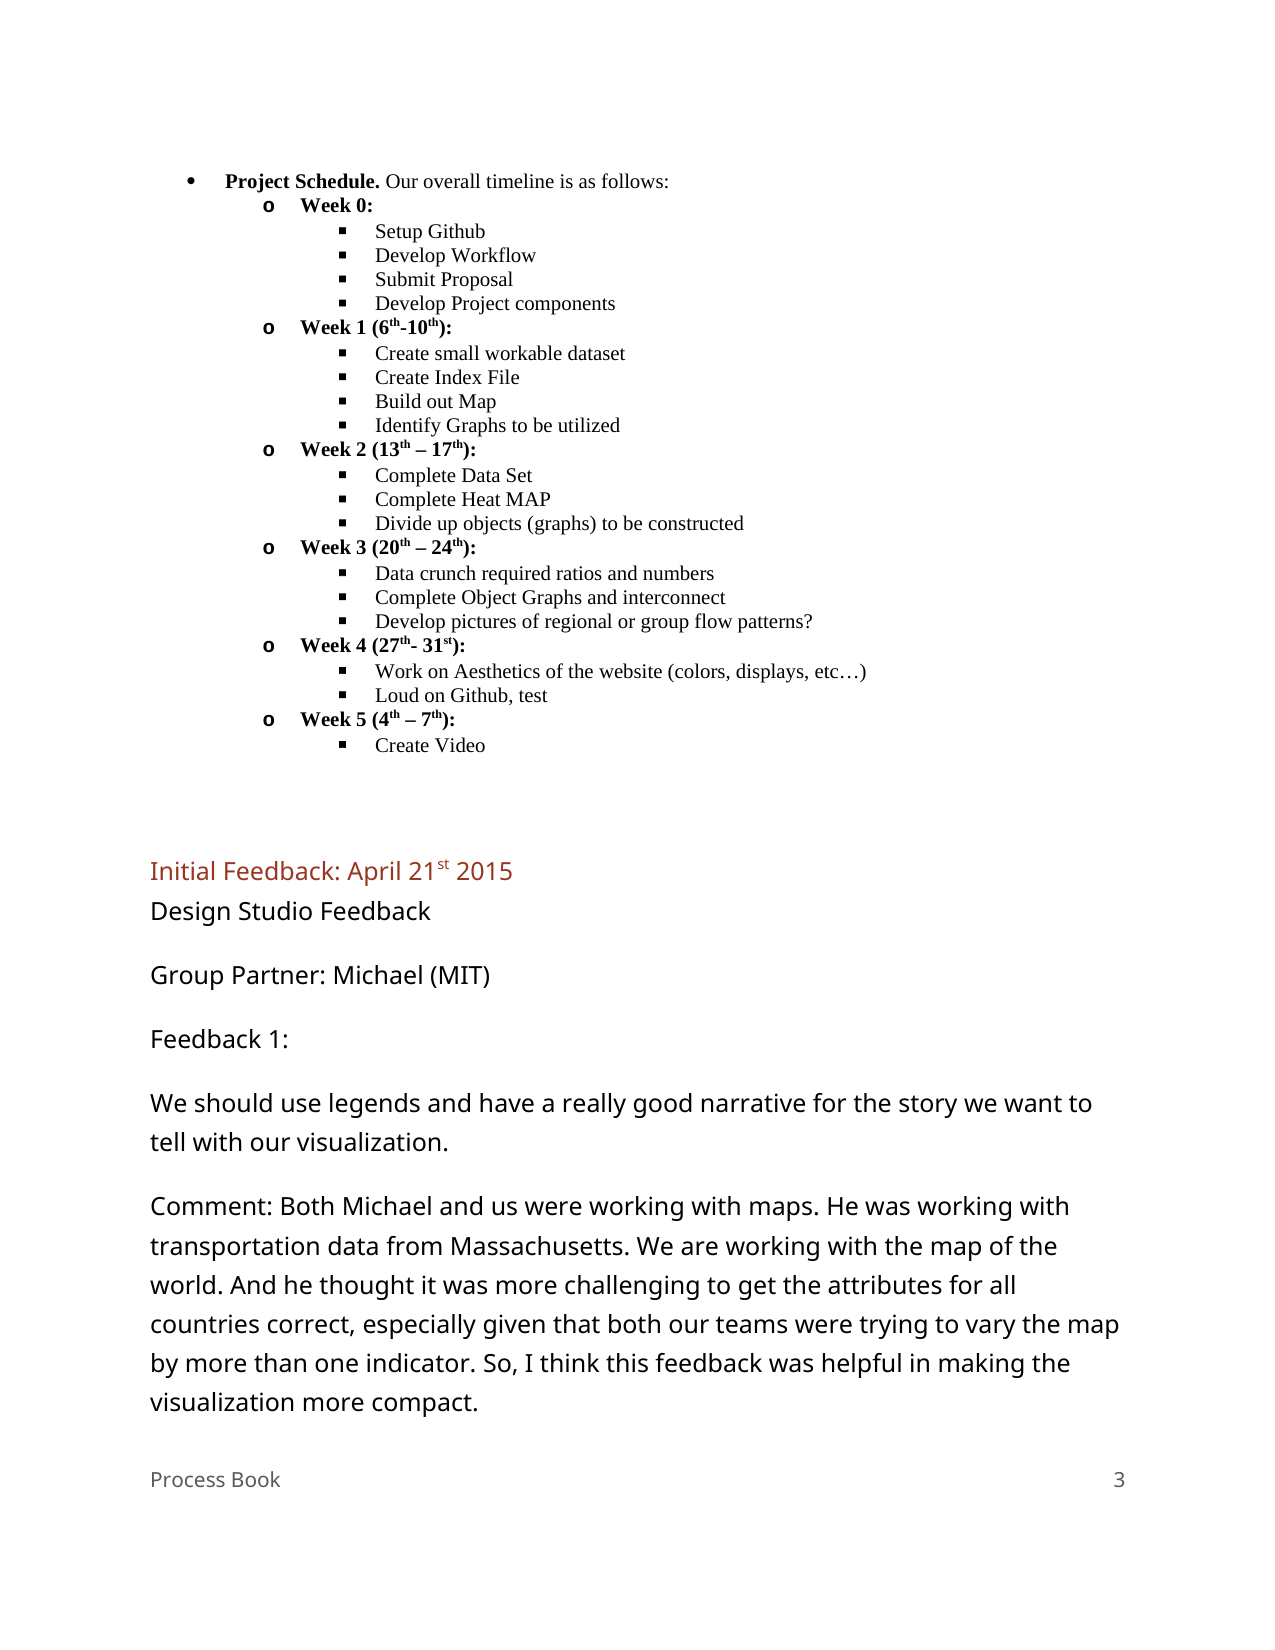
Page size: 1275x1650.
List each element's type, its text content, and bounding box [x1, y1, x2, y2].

list Week 2 (13th – 17th): [262, 437, 1125, 463]
text Feedback 1: [150, 1022, 1125, 1056]
list Complete Data Set [337, 463, 1125, 487]
subtitle Initial Feedback: April 21st 2015 [150, 854, 1125, 888]
list Create small workable dataset [337, 341, 1125, 365]
list Data crunch required ratios and numbers [337, 561, 1125, 585]
list Complete Heat MAP [337, 487, 1125, 511]
list Complete Object Graphs and interconnect [337, 585, 1125, 609]
list Week 0: [262, 193, 1125, 219]
list Divide up objects (graphs) to be constructed [337, 511, 1125, 535]
list Create Index File [337, 365, 1125, 389]
list Build out Map [337, 389, 1125, 413]
list Week 5 (4th – 7th): [262, 707, 1125, 732]
text Group Partner: Michael (MIT) [150, 957, 1125, 991]
list Submit Proposal [337, 267, 1125, 291]
list Week 1 (6th-10th): [262, 315, 1125, 341]
list Develop Project components [337, 291, 1125, 315]
text We should use legends and have a really good narrative for the story we want to tell with our visualization. [150, 1086, 1125, 1159]
list Week 3 (20th – 24th): [262, 535, 1125, 561]
list Identify Graphs to be utilized [337, 413, 1125, 437]
list Develop pictures of regional or group flow patterns? [337, 609, 1125, 633]
list Setup Github [337, 219, 1125, 243]
list Create Video [337, 732, 1125, 757]
list Develop Workflow [337, 243, 1125, 267]
text Design Studio Feedback [150, 893, 1125, 927]
list Project Schedule. Our overall timeline is as follows: [187, 169, 1125, 193]
list Work on Aesthetics of the website (colors, displays, etc…) [337, 659, 1125, 683]
list Loud on Github, test [337, 683, 1125, 707]
text Comment: Both Michael and us were working with maps. He was working with transportation data from Massachusetts. We are working with the map of the world. And he thought it was more challenging to get the attributes for all countries correct, especially given that both our teams were trying to vary the map by more than one indicator. So, I think this feedback was helpful in making the visualization more compact. [150, 1189, 1125, 1419]
list Week 4 (27th- 31st): [262, 633, 1125, 659]
